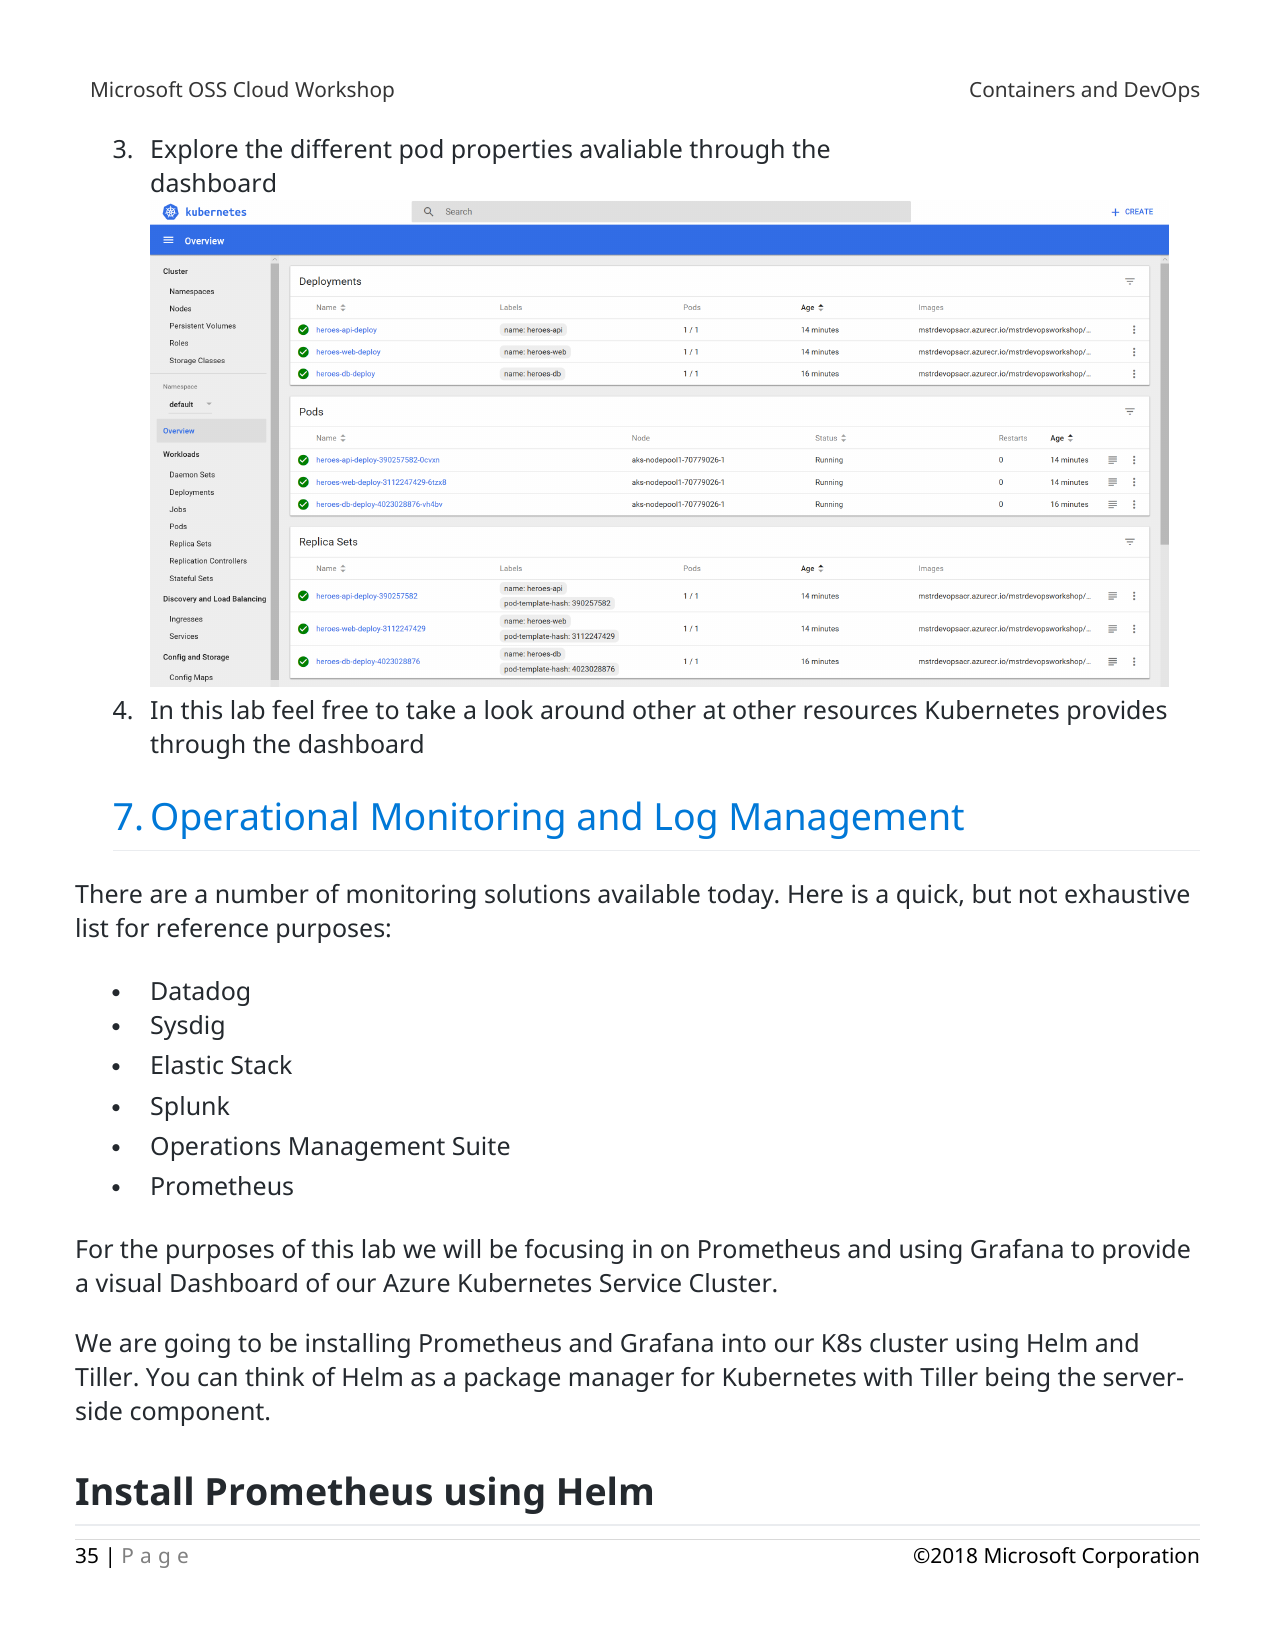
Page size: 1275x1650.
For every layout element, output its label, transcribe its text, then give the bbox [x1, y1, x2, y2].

list In this lab feel free to take a look around other at other resources Kubernetes provides through the dashboard [112, 693, 1200, 761]
picture [150, 200, 1169, 687]
list Sysdig [112, 1008, 1200, 1042]
list Elastic Stack [112, 1048, 1200, 1082]
text We are going to be installing Prometheus and Grafana into our K8s cluster using Helm and Tiller. You can think of Helm as a package manager for Kubernetes with Tiller being the server-side component. [75, 1325, 1200, 1427]
list Prometheus [112, 1169, 1200, 1203]
text Install Prometheus using Helm [75, 1465, 1200, 1524]
list Datadog [112, 973, 1200, 1008]
text There are a number of monitoring solutions available today. Here is a quick, but not exhaustive list for reference purposes: [75, 876, 1200, 944]
list Splunk [112, 1088, 1200, 1122]
list Operational Monitoring and Log Management [112, 790, 1200, 851]
text For the purposes of this lab we will be focusing in on Prometheus and using Grafana to provide a visual Dashboard of our Azure Kubernetes Service Cluster. [75, 1232, 1200, 1300]
list Operations Management Suite [112, 1128, 1200, 1163]
